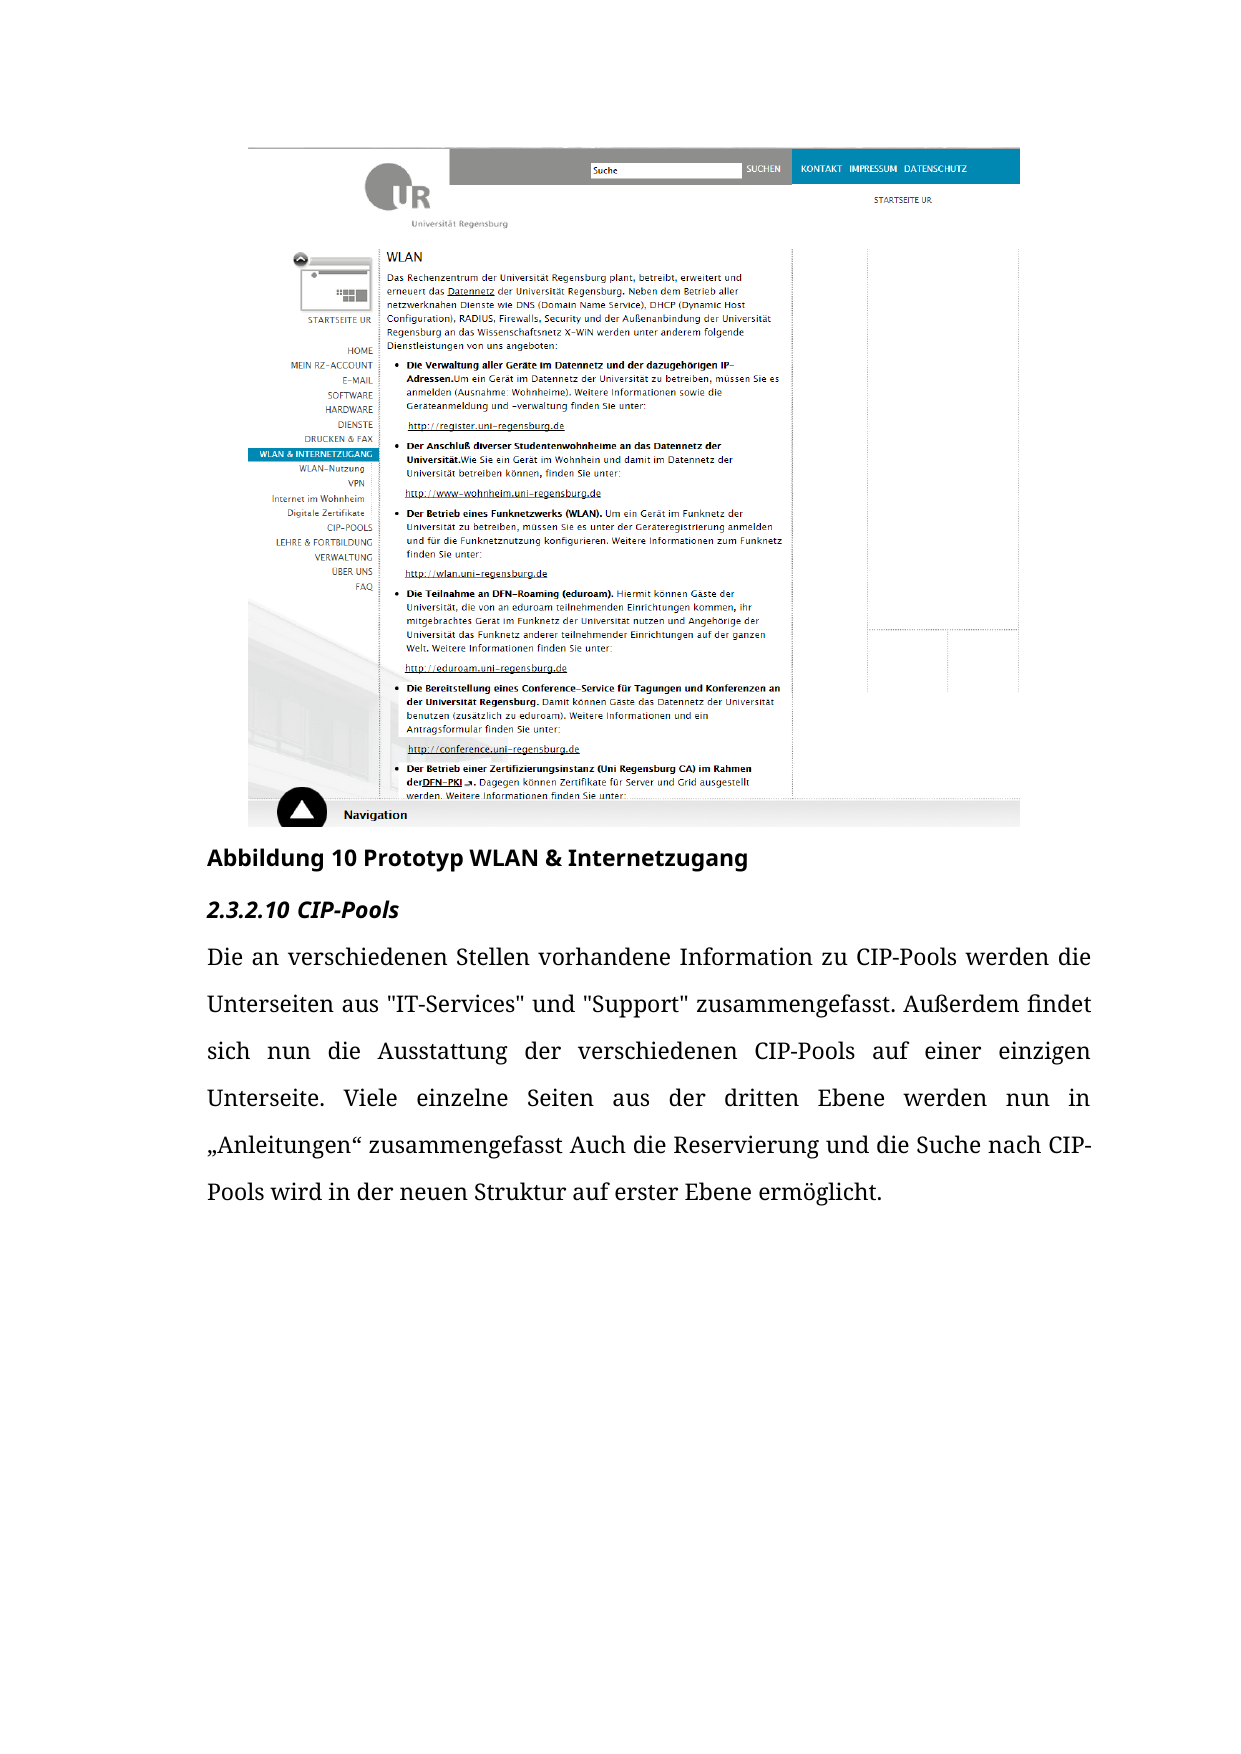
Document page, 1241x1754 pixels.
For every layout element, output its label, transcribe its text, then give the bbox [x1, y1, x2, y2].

picture [248, 147, 1020, 827]
text Die an verschiedenen Stellen vorhandene Information zu CIP-Pools werden die Unterseiten aus "IT-Services" und "Support" zusammengefasst. Außerdem findet sich nun die Ausstattung der verschiedenen CIP-Pools auf einer einzigen Unterseite. Viele einzelne Seiten aus der dritten Ebene werden nun in „Anleitungen“ zusammengefasst Auch die Reservierung und die Suche nach CIP-Pools wird in der neuen Struktur auf erster Ebene ermöglicht. [207, 941, 1092, 1207]
subtitle CIP-Pools [207, 894, 1092, 926]
text Abbildung Prototyp WLAN & Internetzugang [207, 842, 1092, 873]
